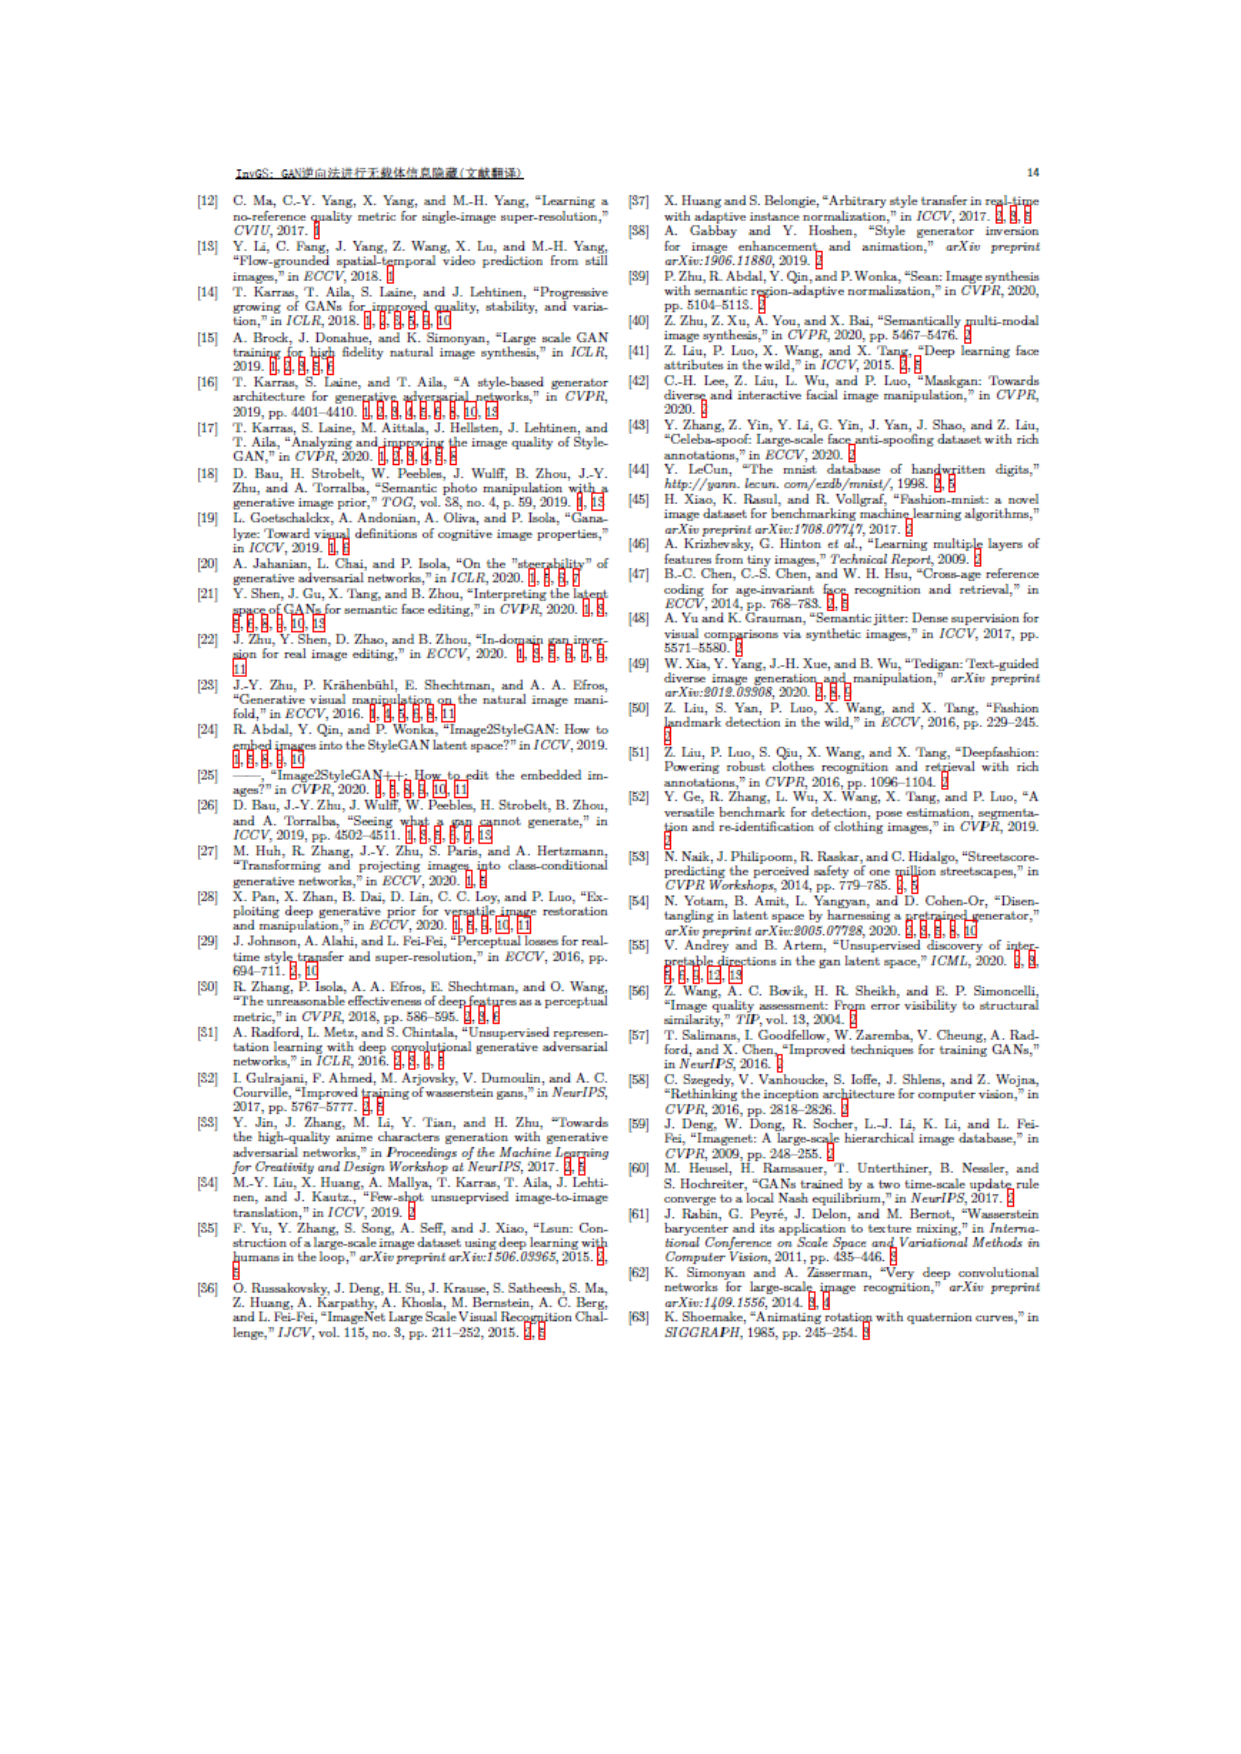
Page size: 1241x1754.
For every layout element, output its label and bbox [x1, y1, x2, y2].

picture [187, 162, 1053, 1373]
